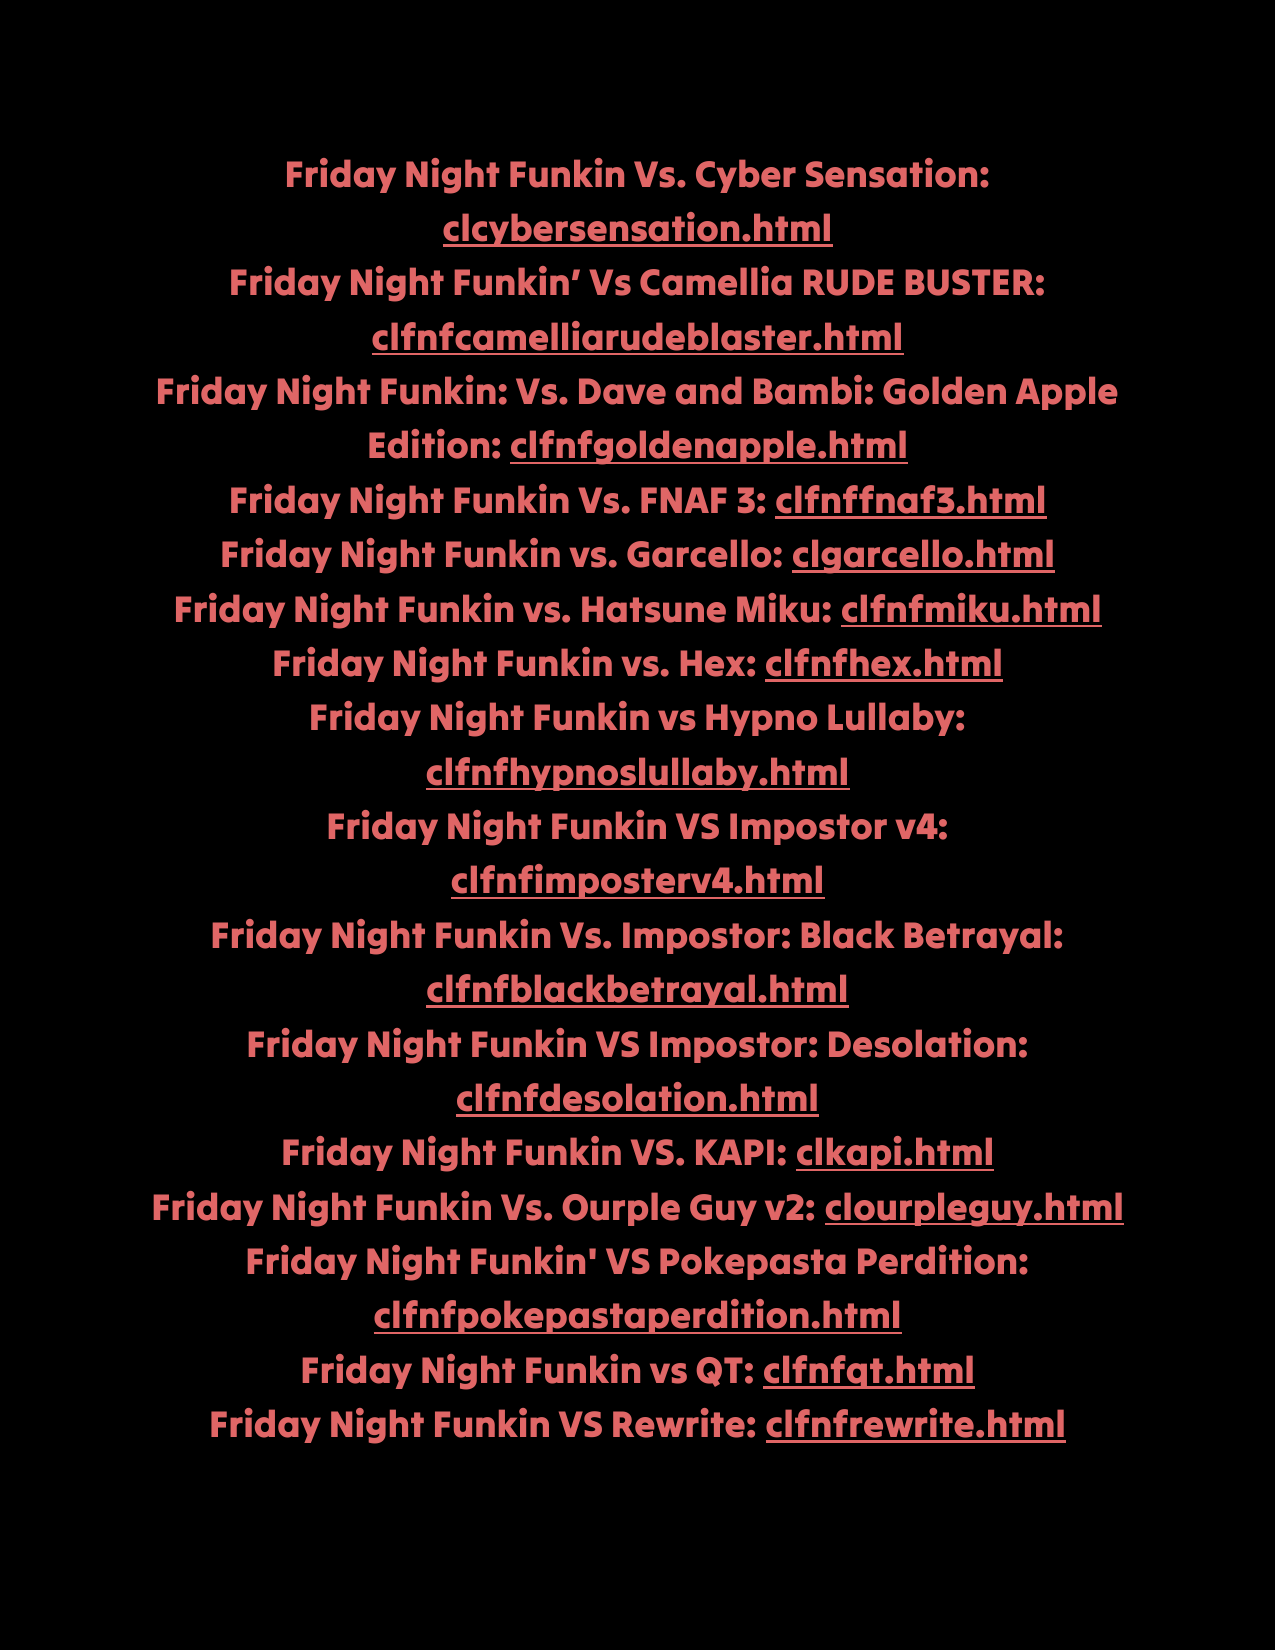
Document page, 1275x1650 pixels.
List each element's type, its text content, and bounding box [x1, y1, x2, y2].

text Friday Night Funkin' VS Pokepasta Perdition: clfnfpokepastaperdition.html [150, 1237, 1125, 1339]
text Friday Night Funkin Vs. Impostor: Black Betrayal: clfnfblackbetrayal.html [150, 911, 1125, 1013]
text Friday Night Funkin VS. KAPI: clkapi.html [150, 1129, 1125, 1176]
text Friday Night Funkin vs. Garcello: clgarcello.html [150, 531, 1125, 578]
text Friday Night Funkin Vs. Cyber Sensation: clcybersensation.html [150, 150, 1125, 252]
text Friday Night Funkin Vs. FNAF 3: clfnffnaf3.html [150, 476, 1125, 523]
text Friday Night Funkin vs Hypno Lullaby: clfnfhypnoslullaby.html [150, 694, 1125, 795]
text Friday Night Funkin VS Impostor: Desolation: clfnfdesolation.html [150, 1020, 1125, 1122]
text Friday Night Funkin’ Vs Camellia RUDE BUSTER: clfnfcamelliarudeblaster.html [150, 259, 1125, 360]
text Friday Night Funkin VS Impostor v4: clfnfimposterv4.html [150, 802, 1125, 904]
text Friday Night Funkin vs. Hex: clfnfhex.html [150, 639, 1125, 687]
text Friday Night Funkin VS Rewrite: clfnfrewrite.html [150, 1401, 1125, 1448]
text Friday Night Funkin vs. Hatsune Miku: clfnfmiku.html [150, 585, 1125, 632]
text Friday Night Funkin Vs. Ourple Guy v2: clourpleguy.html [150, 1183, 1125, 1230]
text Friday Night Funkin: Vs. Dave and Bambi: Golden Apple Edition: clfnfgoldenapple.html [150, 367, 1125, 469]
text Friday Night Funkin vs QT: clfnfqt.html [150, 1346, 1125, 1393]
